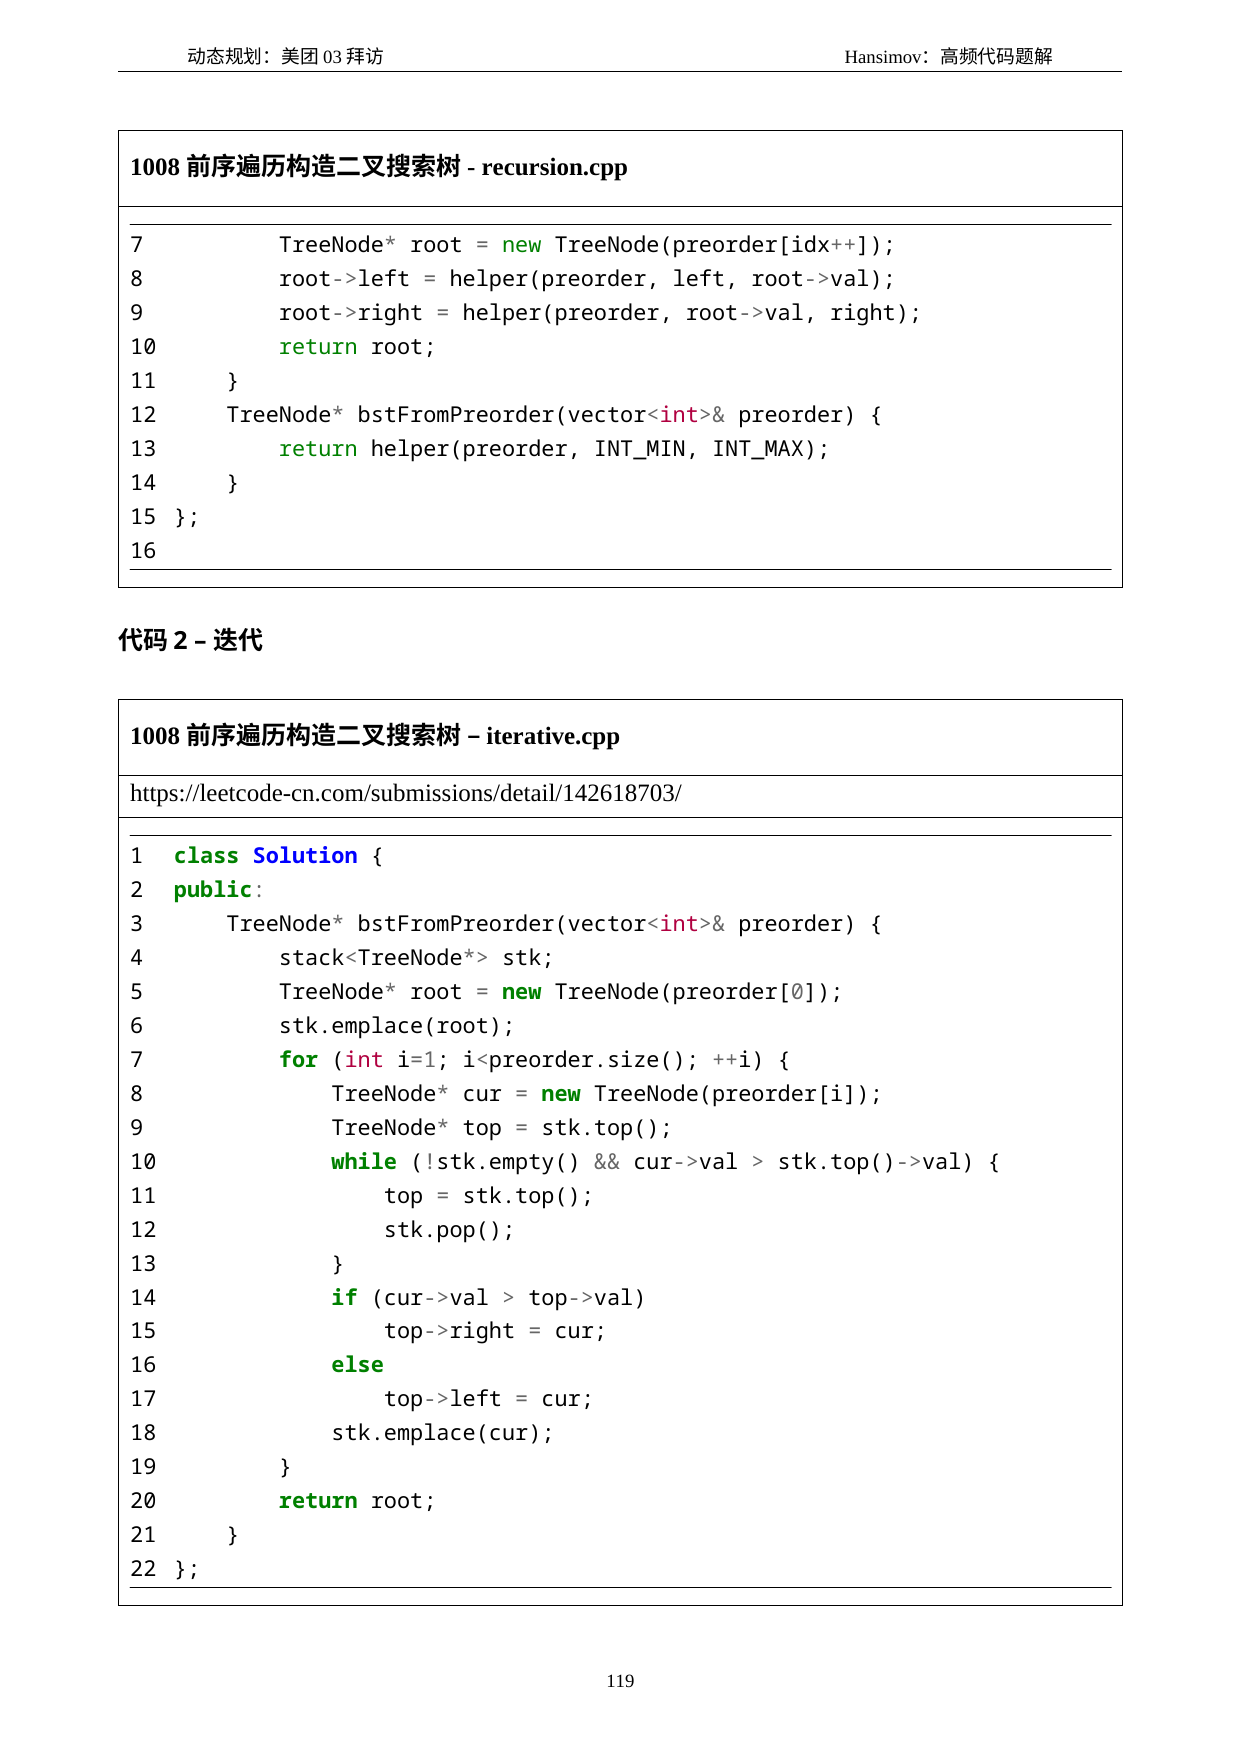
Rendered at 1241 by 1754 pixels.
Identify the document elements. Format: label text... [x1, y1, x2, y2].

table_cell https://leetcode-cn.com/submissions/detail/142618703/ [119, 776, 1122, 817]
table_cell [119, 818, 1122, 1605]
table_header 1008 前序遍历构造二叉搜索树 – iterative.cpp [119, 700, 1122, 775]
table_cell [119, 207, 1122, 587]
subtitle 代码2 – 迭代 [118, 605, 1097, 673]
table_header 1008 前序遍历构造二叉搜索树 - recursion.cpp [119, 131, 1122, 206]
